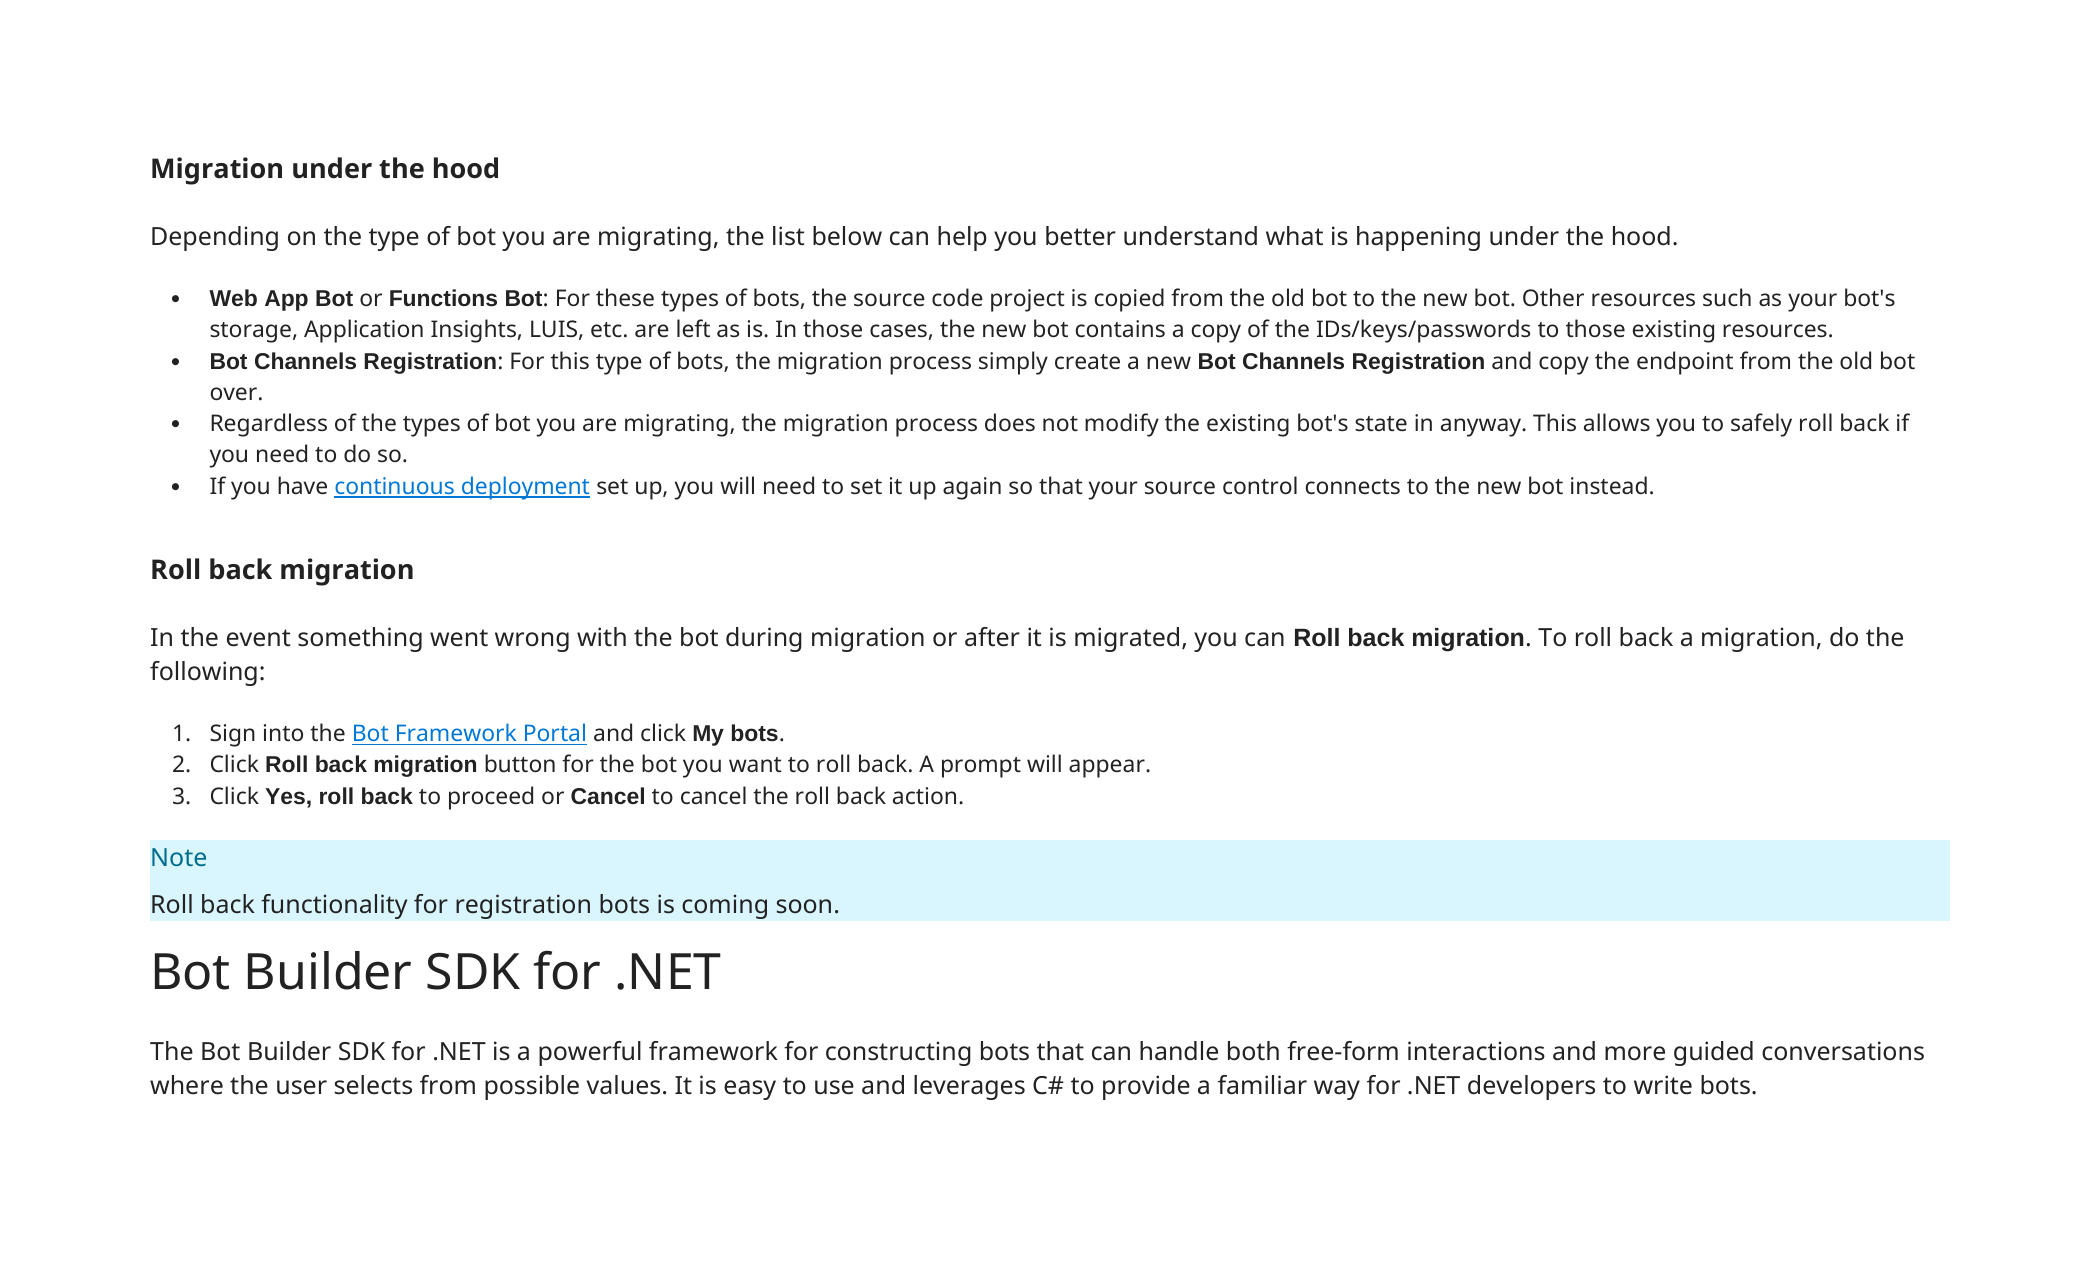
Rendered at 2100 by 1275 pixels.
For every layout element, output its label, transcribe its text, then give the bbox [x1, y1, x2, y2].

text Note [150, 840, 1950, 874]
list Web App Bot or Functions Bot: For these types of bots, the source code project is copied from the old bot to the new bot. Other resources such as your bot's storage, Application Insights, LUIS, etc. are left as is. In those cases, the new bot contains a copy of the IDs/keys/passwords to those existing resources. [172, 282, 1950, 345]
subtitle Bot Builder SDK for .NET [150, 936, 1950, 1004]
text In the event something went wrong with the bot during migration or after it is migrated, you can Roll back migration. To roll back a migration, do the following: [150, 620, 1950, 688]
list Bot Channels Registration: For this type of bots, the migration process simply create a new Bot Channels Registration and copy the endpoint from the old bot over. [172, 345, 1950, 407]
subtitle Migration under the hood [150, 150, 1950, 187]
text The Bot Builder SDK for .NET is a powerful framework for constructing bots that can handle both free-form interactions and more guided conversations where the user selects from possible values. It is easy to use and leverages C# to provide a familiar way for .NET developers to write bots. [150, 1034, 1950, 1102]
list Click Roll back migration button for the bot you want to roll back. A prompt will appear. [172, 748, 1950, 780]
subtitle Roll back migration [150, 551, 1950, 588]
list Regardless of the types of bot you are migrating, the migration process does not modify the existing bot's state in anyway. This allows you to safely roll back if you need to do so. [172, 407, 1950, 470]
list Sign into the Bot Framework Portal and click My bots. [172, 717, 1950, 748]
text Roll back functionality for registration bots is coming soon. [150, 887, 1950, 921]
text Depending on the type of bot you are migrating, the list below can help you better understand what is happening under the hood. [150, 219, 1950, 253]
list If you have continuous deployment set up, you will need to set it up again so that your source control connects to the new bot instead. [172, 470, 1950, 501]
list Click Yes, roll back to proceed or Cancel to cancel the roll back action. [172, 780, 1950, 811]
